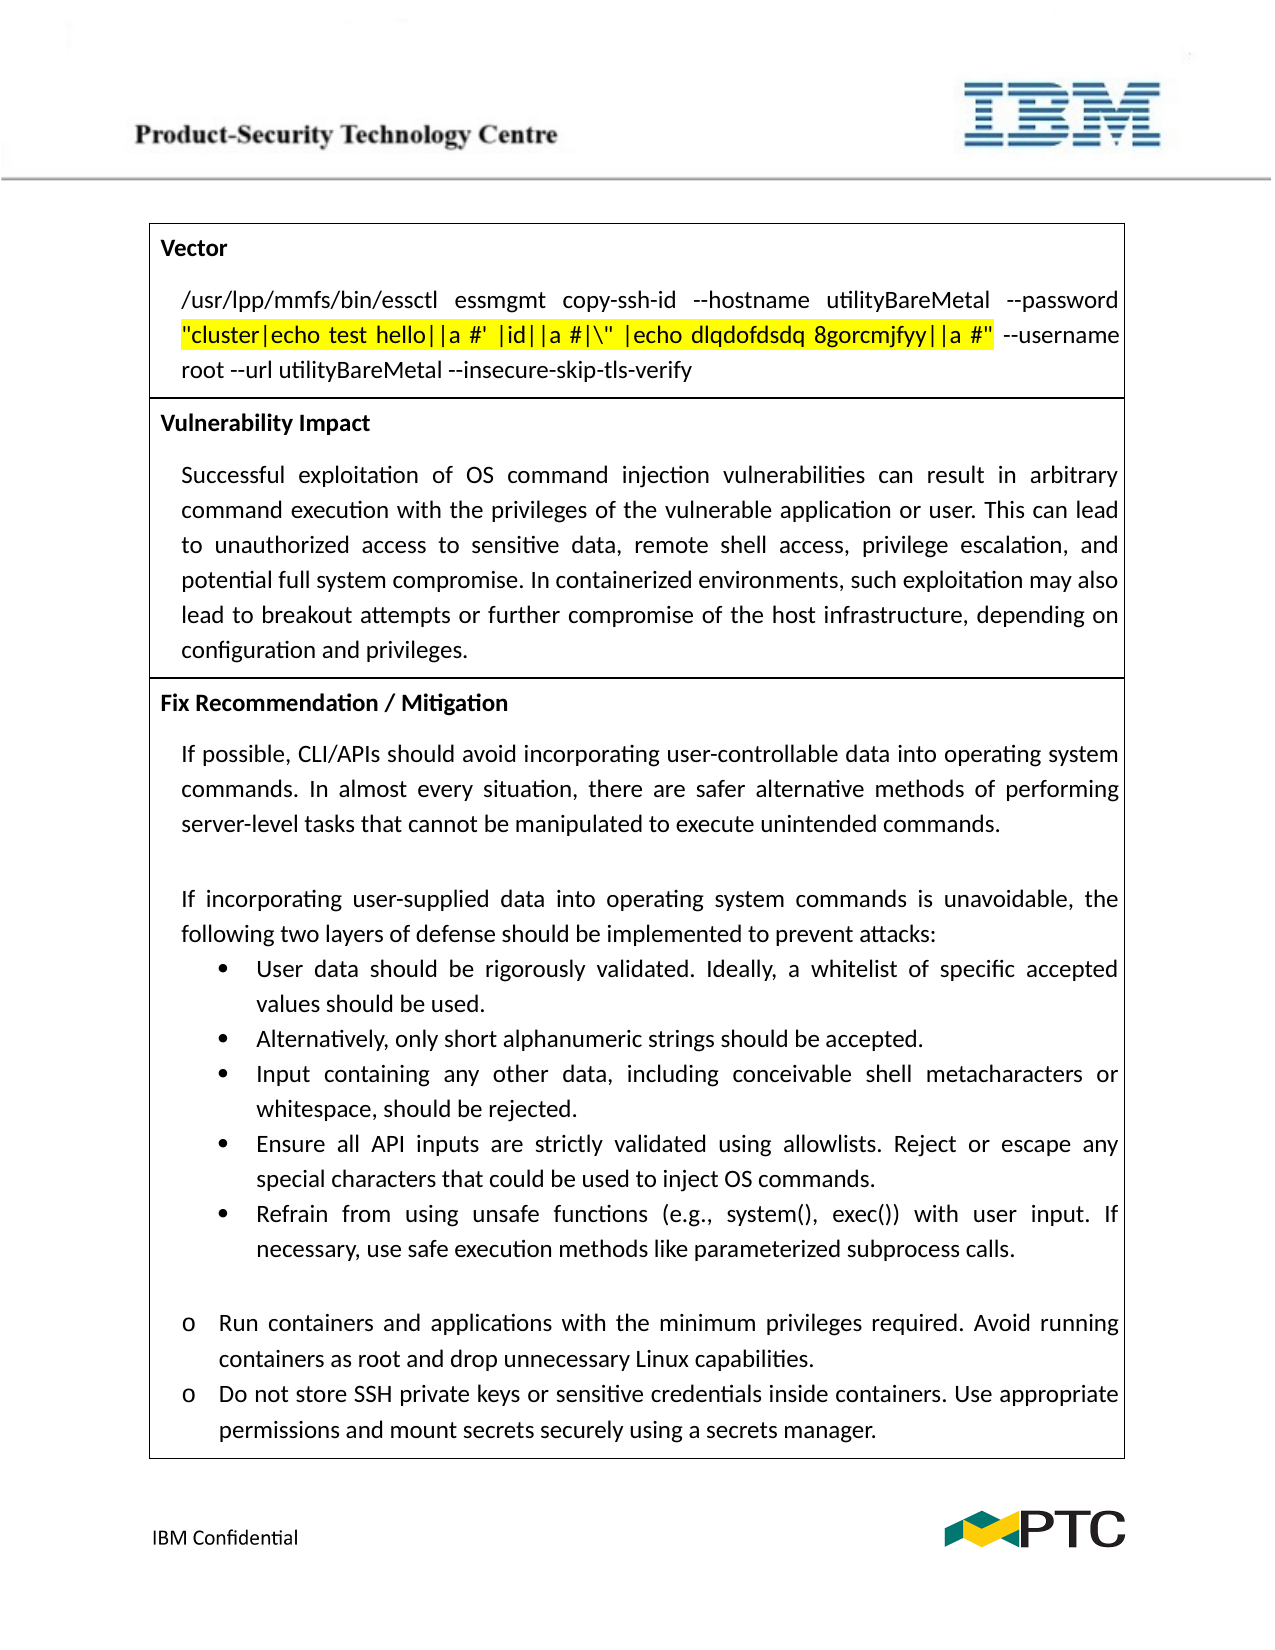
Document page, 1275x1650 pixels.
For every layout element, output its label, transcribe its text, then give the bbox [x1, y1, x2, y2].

table_cell Vulnerability Impact Successful exploitation of OS command injection vulnerabilities can result in arbitrary command execution with the privileges of the vulnerable application or user. This can lead to unauthorized access to sensitive data, remote shell access, privilege escalation, and potential full system compromise. In containerized environments, such exploitation may also lead to breakout attempts or further compromise of the host infrastructure, depending on configuration and privileges. [150, 399, 1124, 677]
picture [0, 3, 1269, 220]
picture [0, 1487, 1271, 1571]
table_cell Vector /usr/lpp/mmfs/bin/essctl essmgmt copy-ssh-id --hostname utilityBareMetal --password "cluster|echo test hello||a #' |id||a #|\" |echo dlqdofdsdq 8gorcmjfyy||a #" --username root --url utilityBareMetal --insecure-skip-tls-verify [150, 224, 1124, 397]
